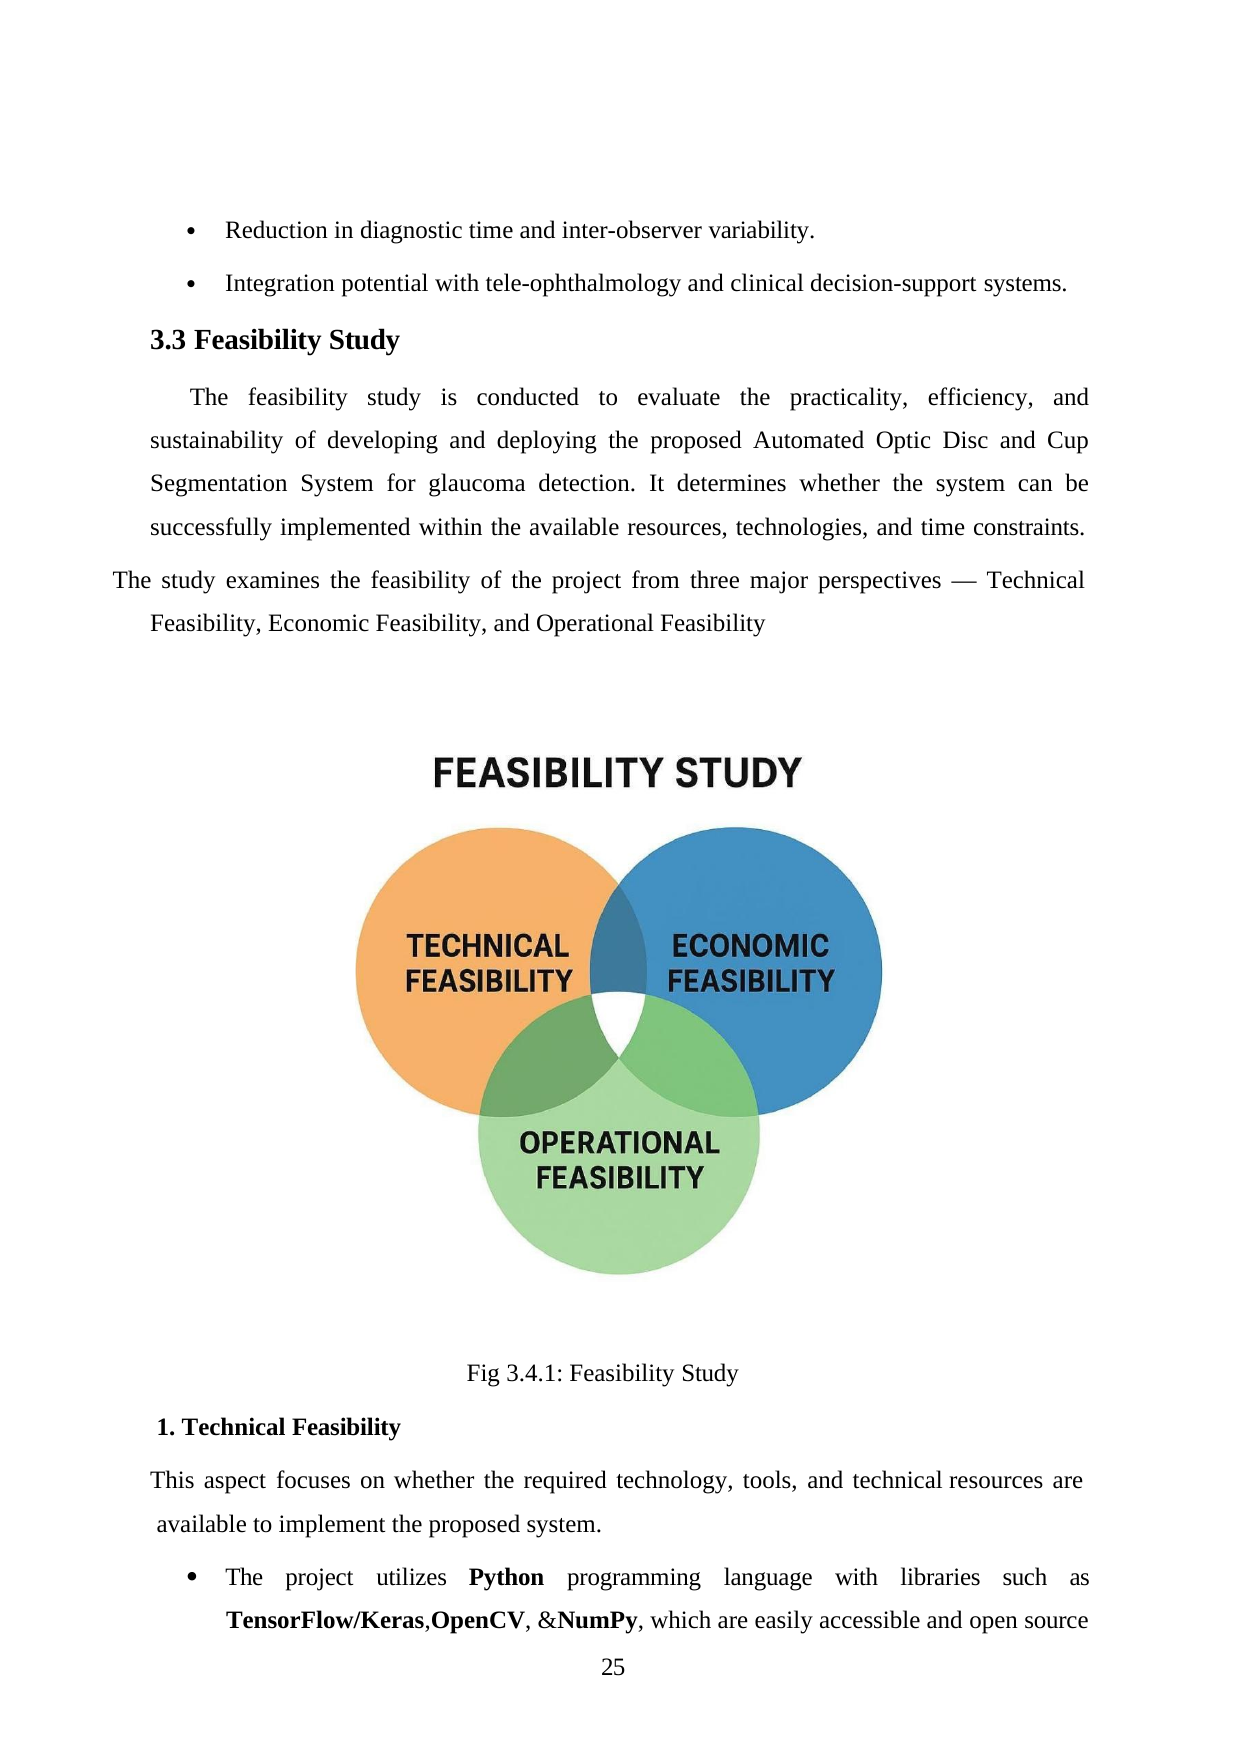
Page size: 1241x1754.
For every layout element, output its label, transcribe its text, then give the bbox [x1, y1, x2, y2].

list Reduction in diagnostic time and inter-observer variability. [187, 215, 1196, 243]
list Integration potential with tele-ophthalmology and clinical decision-support systems. [187, 268, 1196, 297]
text This aspect focuses on whether the required technology, tools, and technical resources are available to implement the proposed system. [150, 1465, 1093, 1537]
text TensorFlow/Keras,OpenCV, &NumPy, which are easily accessible and open source [118, 1605, 1088, 1634]
list The project utilizes Python programming language with libraries such as [118, 1562, 1090, 1591]
text Fig 3.4.1: Feasibility Study [81, 1358, 1124, 1387]
text The study examines the feasibility of the project from three major perspectives — Technical Feasibility, Economic Feasibility, and Operational Feasibility [112, 565, 1085, 637]
picture [355, 755, 887, 1282]
subtitle Technical Feasibility [156, 1412, 1196, 1441]
text The feasibility study is conducted to evaluate the practicality, efficiency, and sustainability of developing and deploying the proposed Automated Optic Disc and Cup Segmentation System for glaucoma detection. It determines whether the system can be successfully implemented within the available resources, technologies, and time constraints. [150, 382, 1091, 540]
subtitle Feasibility Study [150, 322, 1196, 356]
